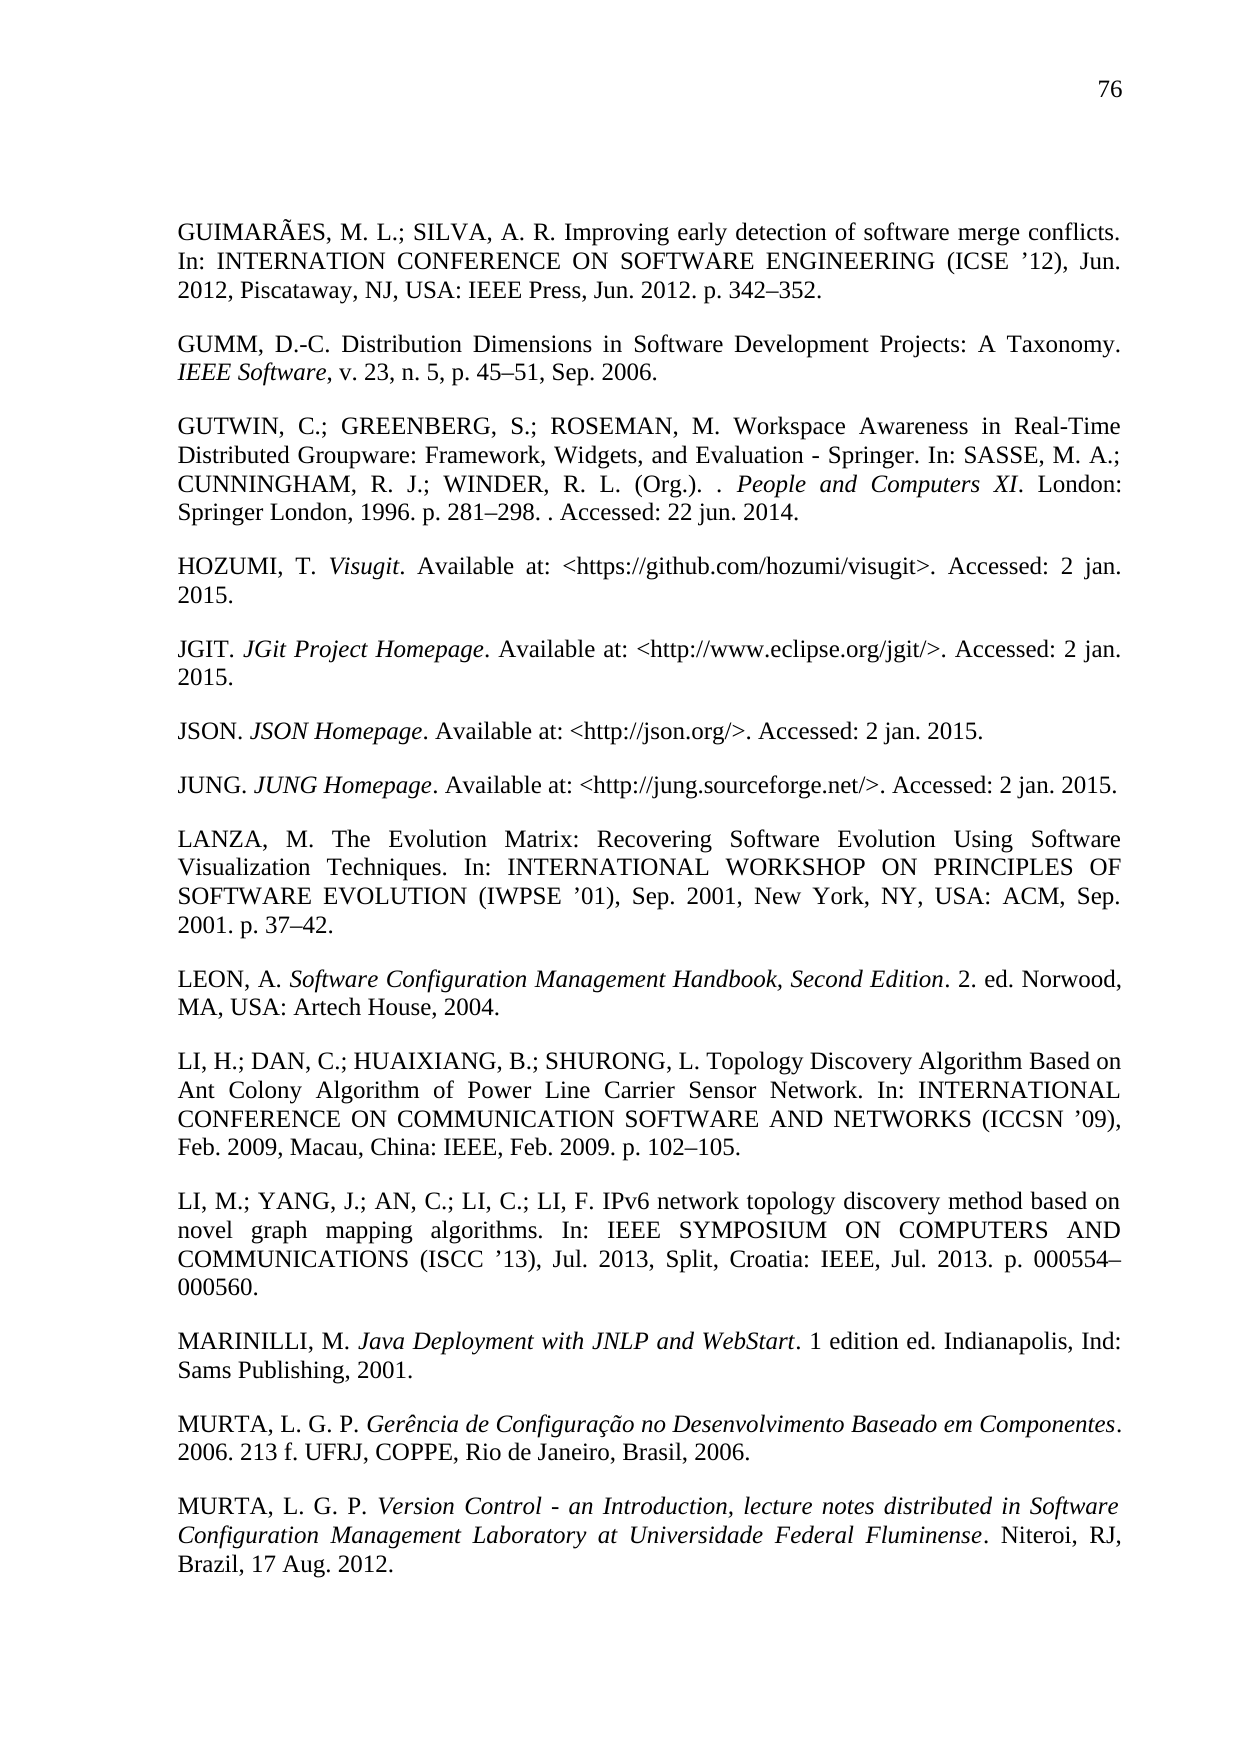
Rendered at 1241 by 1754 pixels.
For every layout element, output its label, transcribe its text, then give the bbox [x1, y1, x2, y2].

text GUMM, D.-C. Distribution Dimensions in Software Development Projects: A Taxonomy. IEEE Software, v. 23, n. 5, p. 45–51, Sep. 2006. [177, 329, 1122, 386]
text LANZA, M. The Evolution Matrix: Recovering Software Evolution Using Software Visualization Techniques. In: INTERNATIONAL WORKSHOP ON PRINCIPLES OF SOFTWARE EVOLUTION (IWPSE ’01), Sep. 2001, New York, NY, USA: ACM, Sep. 2001. p. 37–42. [177, 824, 1122, 939]
text HOZUMI, T. Visugit. Available at: <https://github.com/hozumi/visugit>. Accessed: 2 jan. 2015. [177, 551, 1122, 609]
text JGIT. JGit Project Homepage. Available at: <http://www.eclipse.org/jgit/>. Accessed: 2 jan. 2015. [177, 634, 1122, 691]
text LI, M.; YANG, J.; AN, C.; LI, C.; LI, F. IPv6 network topology discovery method based on novel graph mapping algorithms. In: IEEE SYMPOSIUM ON COMPUTERS AND COMMUNICATIONS (ISCC ’13), Jul. 2013, Split, Croatia: IEEE, Jul. 2013. p. 000554–000560. [177, 1186, 1122, 1301]
text GUIMARÃES, M. L.; SILVA, A. R. Improving early detection of software merge conflicts. In: INTERNATION CONFERENCE ON SOFTWARE ENGINEERING (ICSE ’12), Jun. 2012, Piscataway, NJ, USA: IEEE Press, Jun. 2012. p. 342–352. [177, 217, 1122, 304]
text JSON. JSON Homepage. Available at: <http://json.org/>. Accessed: 2 jan. 2015. [177, 716, 1122, 745]
text MURTA, L. G. P. Version Control - an Introduction, lecture notes distributed in Software Configuration Management Laboratory at Universidade Federal Fluminense. Niteroi, RJ, Brazil, 17 Aug. 2012. [177, 1491, 1122, 1577]
text JUNG. JUNG Homepage. Available at: <http://jung.sourceforge.net/>. Accessed: 2 jan. 2015. [177, 770, 1122, 799]
text GUTWIN, C.; GREENBERG, S.; ROSEMAN, M. Workspace Awareness in Real-Time Distributed Groupware: Framework, Widgets, and Evaluation - Springer. In: SASSE, M. A.; CUNNINGHAM, R. J.; WINDER, R. L. (Org.). . People and Computers XI. London: Springer London, 1996. p. 281–298. . Accessed: 22 jun. 2014. [177, 411, 1122, 526]
text LEON, A. Software Configuration Management Handbook, Second Edition. 2. ed. Norwood, MA, USA: Artech House, 2004. [177, 964, 1122, 1021]
text MURTA, L. G. P. Gerência de Configuração no Desenvolvimento Baseado em Componentes. 2006. 213 f. UFRJ, COPPE, Rio de Janeiro, Brasil, 2006. [177, 1409, 1122, 1466]
text MARINILLI, M. Java Deployment with JNLP and WebStart. 1 edition ed. Indianapolis, Ind: Sams Publishing, 2001. [177, 1326, 1122, 1384]
text LI, H.; DAN, C.; HUAIXIANG, B.; SHURONG, L. Topology Discovery Algorithm Based on Ant Colony Algorithm of Power Line Carrier Sensor Network. In: INTERNATIONAL CONFERENCE ON COMMUNICATION SOFTWARE AND NETWORKS (ICCSN ’09), Feb. 2009, Macau, China: IEEE, Feb. 2009. p. 102–105. [177, 1046, 1122, 1161]
